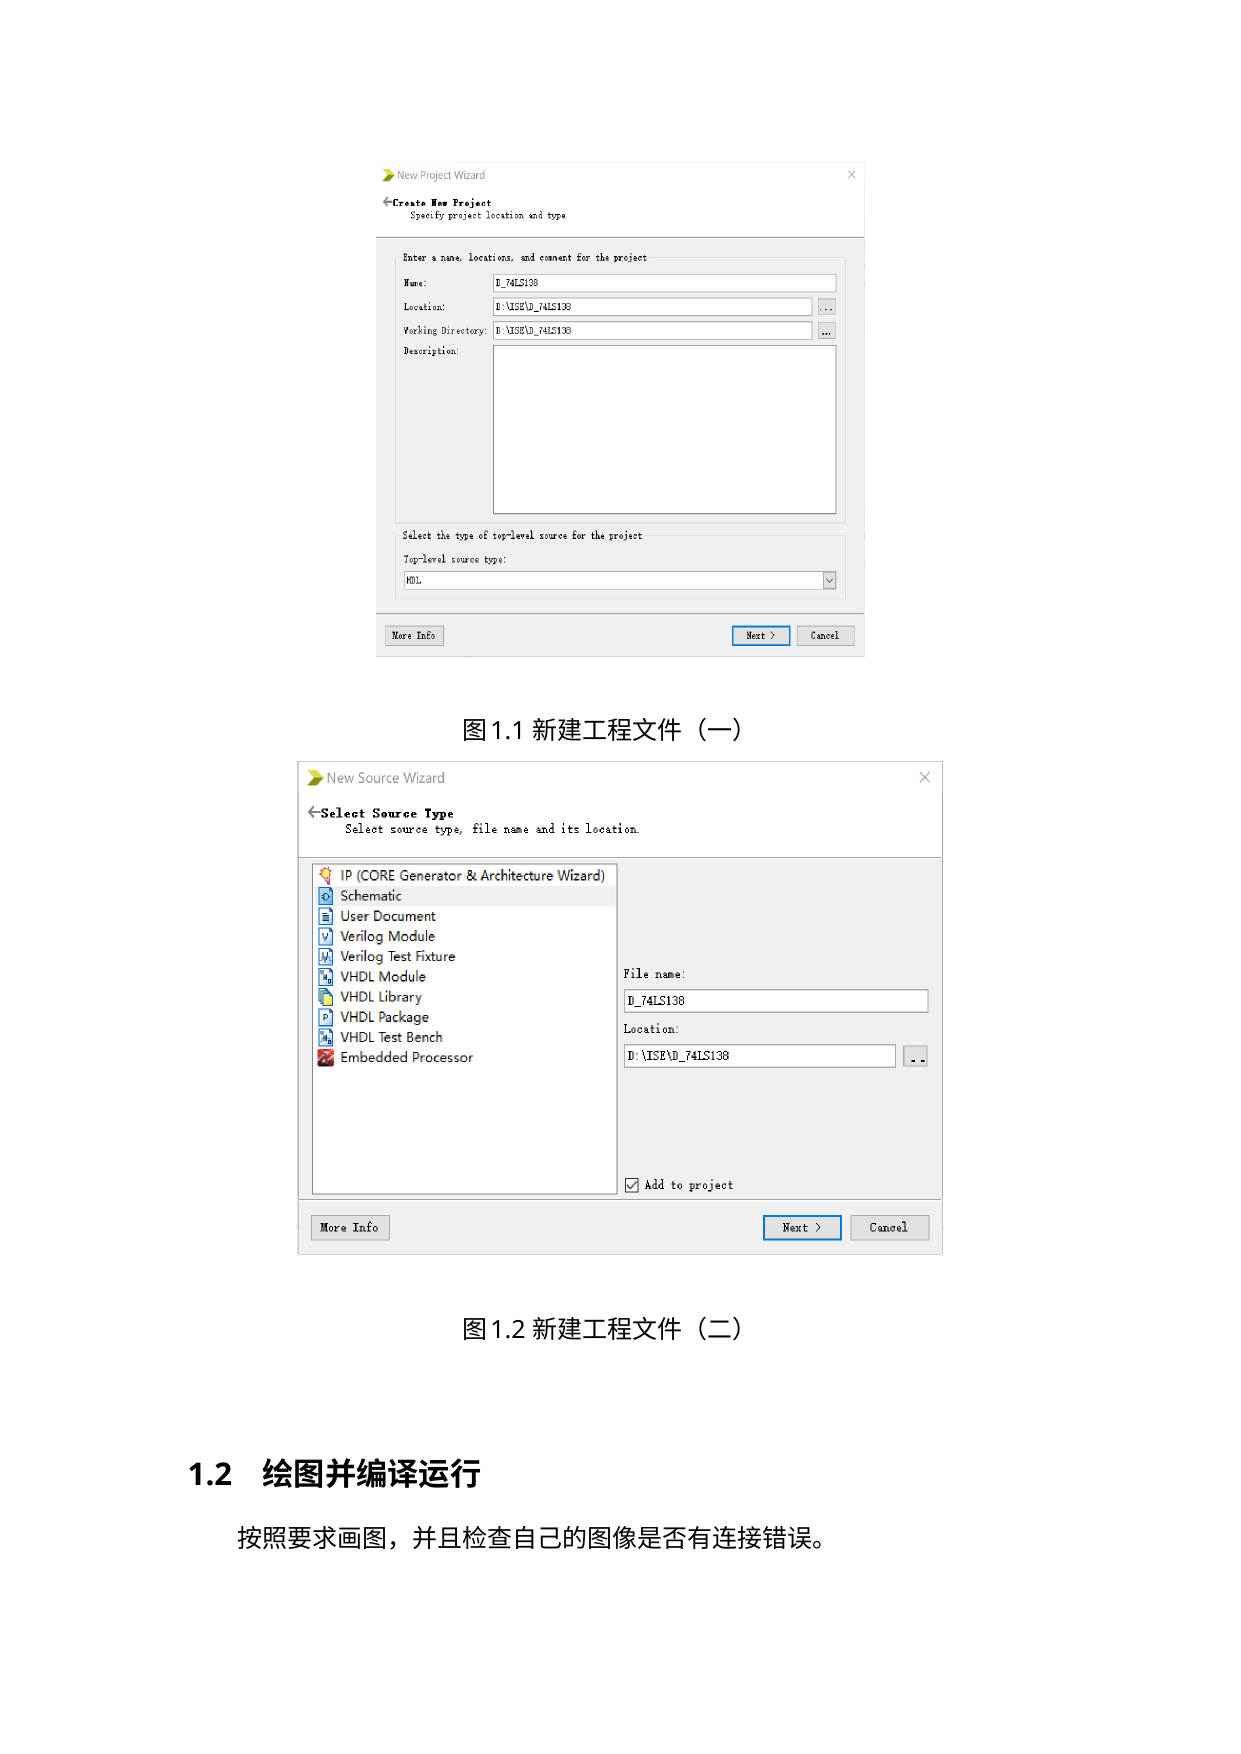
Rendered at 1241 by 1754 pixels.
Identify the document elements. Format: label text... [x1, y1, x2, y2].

text 图 1.1 新建工程文件（一） [252, 696, 937, 761]
picture [376, 162, 865, 657]
subtitle 按照要求画图，并且检查自己的图像是否有连接错误。 [187, 1504, 1053, 1569]
picture [297, 761, 943, 1255]
text 图 1.2 新建工程文件（二） [252, 1295, 937, 1360]
subtitle 绘图并编译运行 [187, 1439, 1053, 1504]
